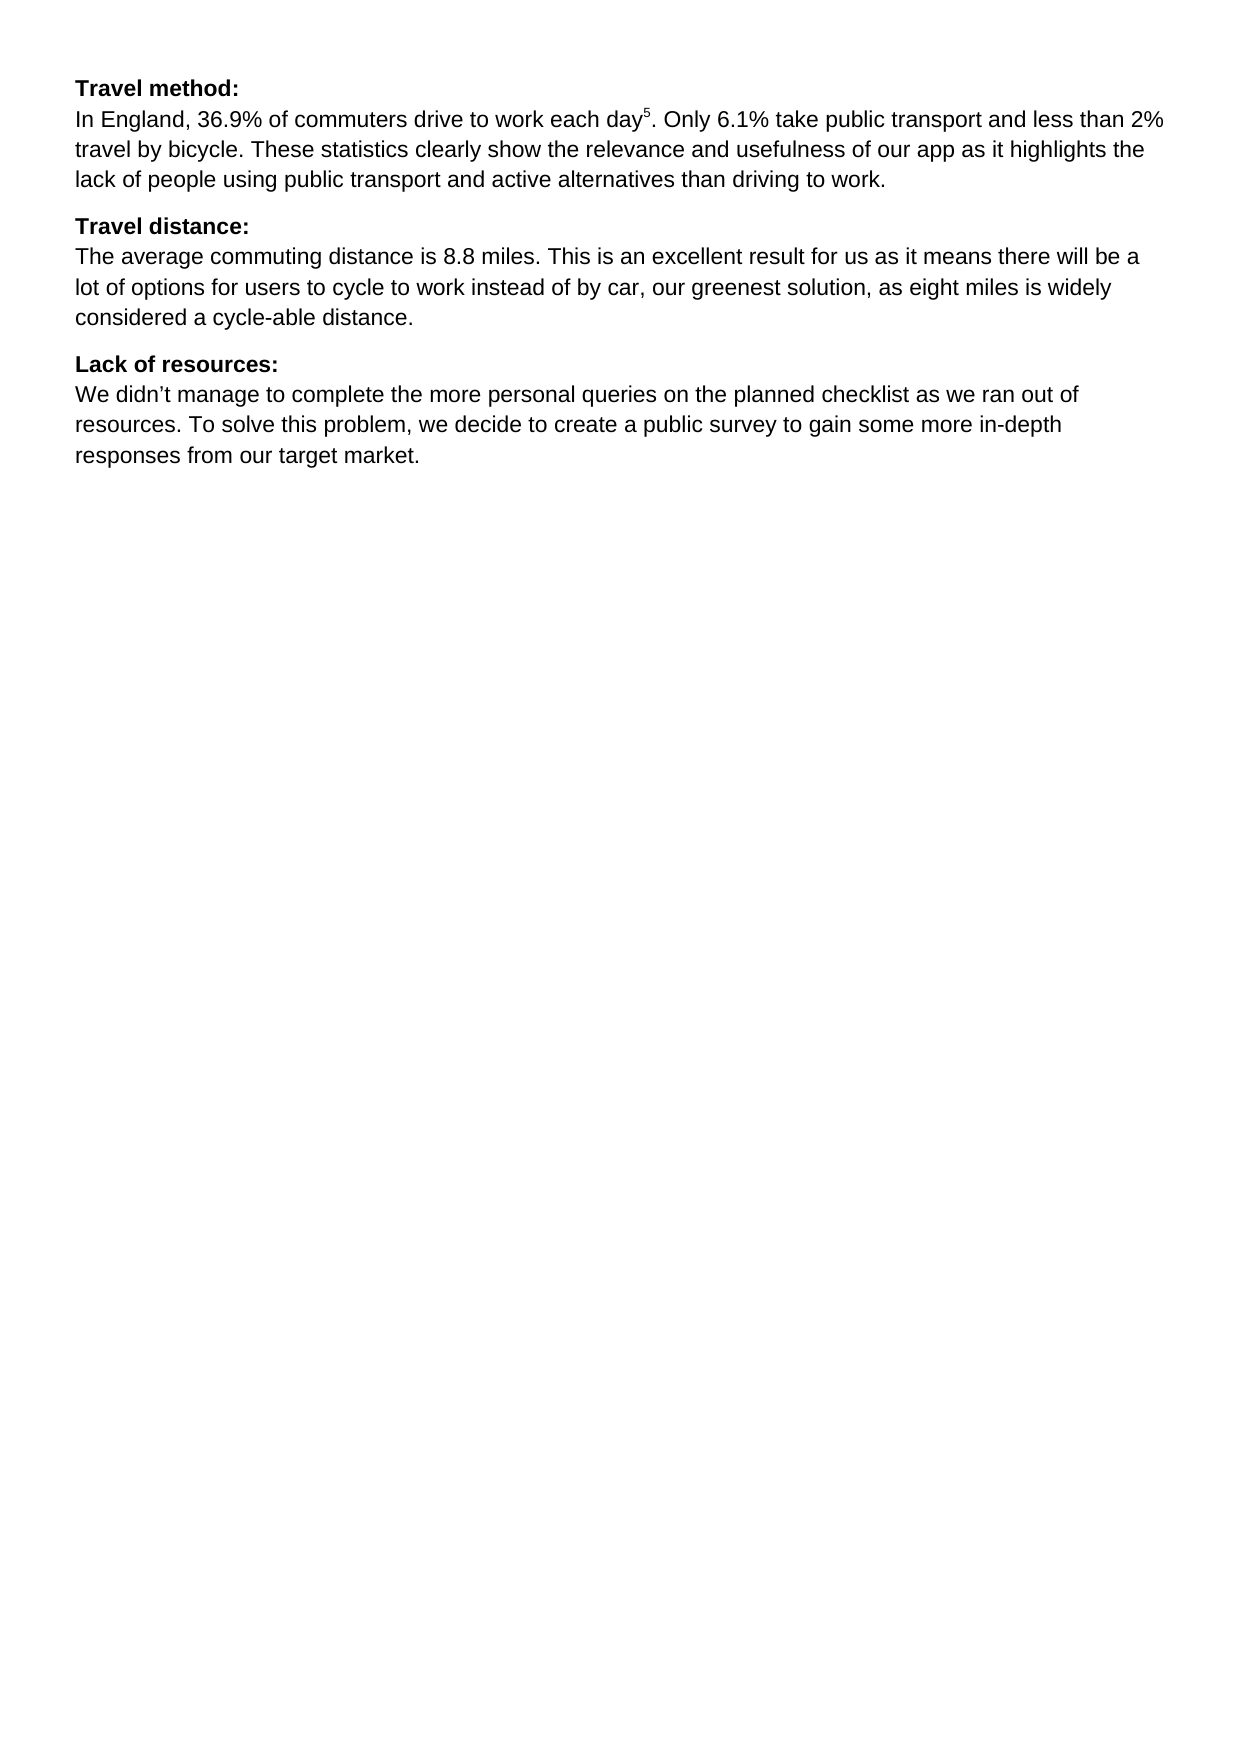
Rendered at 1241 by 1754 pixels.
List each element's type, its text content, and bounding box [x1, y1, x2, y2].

text In England, 36.9% of commuters drive to work each day5. Only 6.1% take public transport and less than 2% travel by bicycle. These statistics clearly show the relevance and usefulness of our app as it highlights the lack of people using public transport and active alternatives than driving to work. [75, 106, 1165, 192]
subtitle Travel method: [75, 75, 1165, 101]
text We didn’t manage to complete the more personal queries on the planned checklist as we ran out of resources. To solve this problem, we decide to create a public survey to gain some more in-depth responses from our target market. [75, 381, 1165, 468]
subtitle Lack of resources: [75, 351, 1165, 377]
text The average commuting distance is 8.8 miles. This is an excellent result for us as it means there will be a lot of options for users to cycle to work instead of by car, our greenest solution, as eight miles is widely considered a cycle-able distance. [75, 243, 1165, 330]
subtitle Travel distance: [75, 213, 1165, 239]
